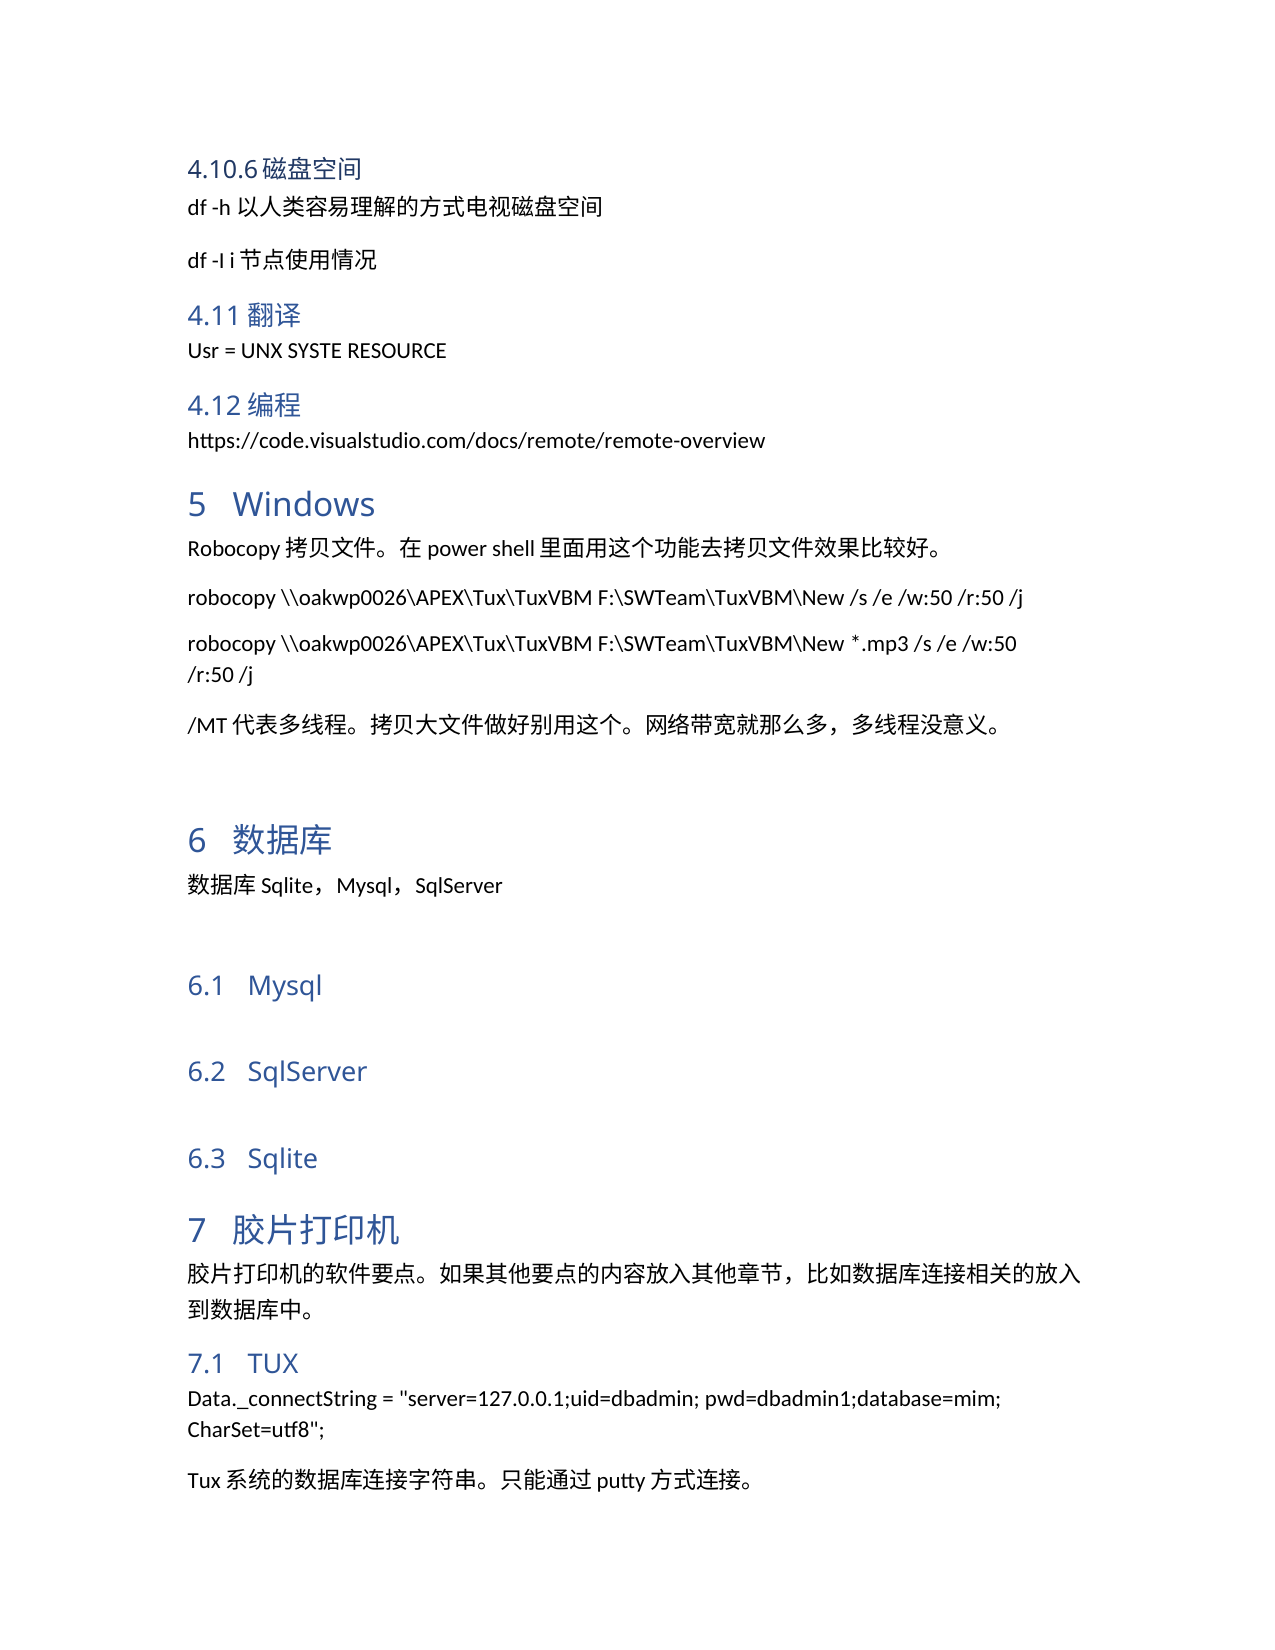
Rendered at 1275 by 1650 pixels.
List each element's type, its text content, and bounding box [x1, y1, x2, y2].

text Usr = UNX SYSTE RESOURCE [187, 337, 1087, 364]
text df -I i节点使用情况 [187, 242, 1087, 275]
subtitle SqlServer [187, 1053, 1087, 1089]
subtitle 胶片打印机 [187, 1204, 1087, 1252]
subtitle Windows [187, 481, 1087, 527]
text 胶片打印机的软件要点。如果其他要点的内容放入其他章节，比如数据库连接相关的放入到数据库中。 [187, 1256, 1087, 1325]
subtitle 编程 [187, 383, 1087, 423]
subtitle 数据库 [187, 814, 1087, 863]
text 数据库Sqlite，Mysql，SqlServer [187, 867, 1087, 900]
text Data._connectString = "server=127.0.0.1;uid=dbadmin; pwd=dbadmin1;database=mim; CharSet=utf8"; [187, 1384, 1087, 1443]
text df -h 以人类容易理解的方式电视磁盘空间 [187, 189, 1087, 222]
subtitle 磁盘空间 [187, 150, 1087, 186]
subtitle Mysql [187, 966, 1087, 1003]
text robocopy \\oakwp0026\APEX\Tux\TuxVBM F:\SWTeam\TuxVBM\New *.mp3 /s /e /w:50 /r:50 /j [187, 629, 1087, 688]
text https://code.visualstudio.com/docs/remote/remote-overview [187, 426, 1087, 454]
text Robocopy拷贝文件。在power shell里面用这个功能去拷贝文件效果比较好。 [187, 530, 1087, 563]
subtitle 翻译 [187, 294, 1087, 333]
text robocopy \\oakwp0026\APEX\Tux\TuxVBM F:\SWTeam\TuxVBM\New /s /e /w:50 /r:50 /j [187, 583, 1087, 611]
subtitle TUX [187, 1345, 1087, 1382]
text Tux系统的数据库连接字符串。只能通过putty方式连接。 [187, 1462, 1087, 1495]
subtitle Sqlite [187, 1139, 1087, 1176]
text /MT 代表多线程。拷贝大文件做好别用这个。网络带宽就那么多，多线程没意义。 [187, 707, 1087, 740]
